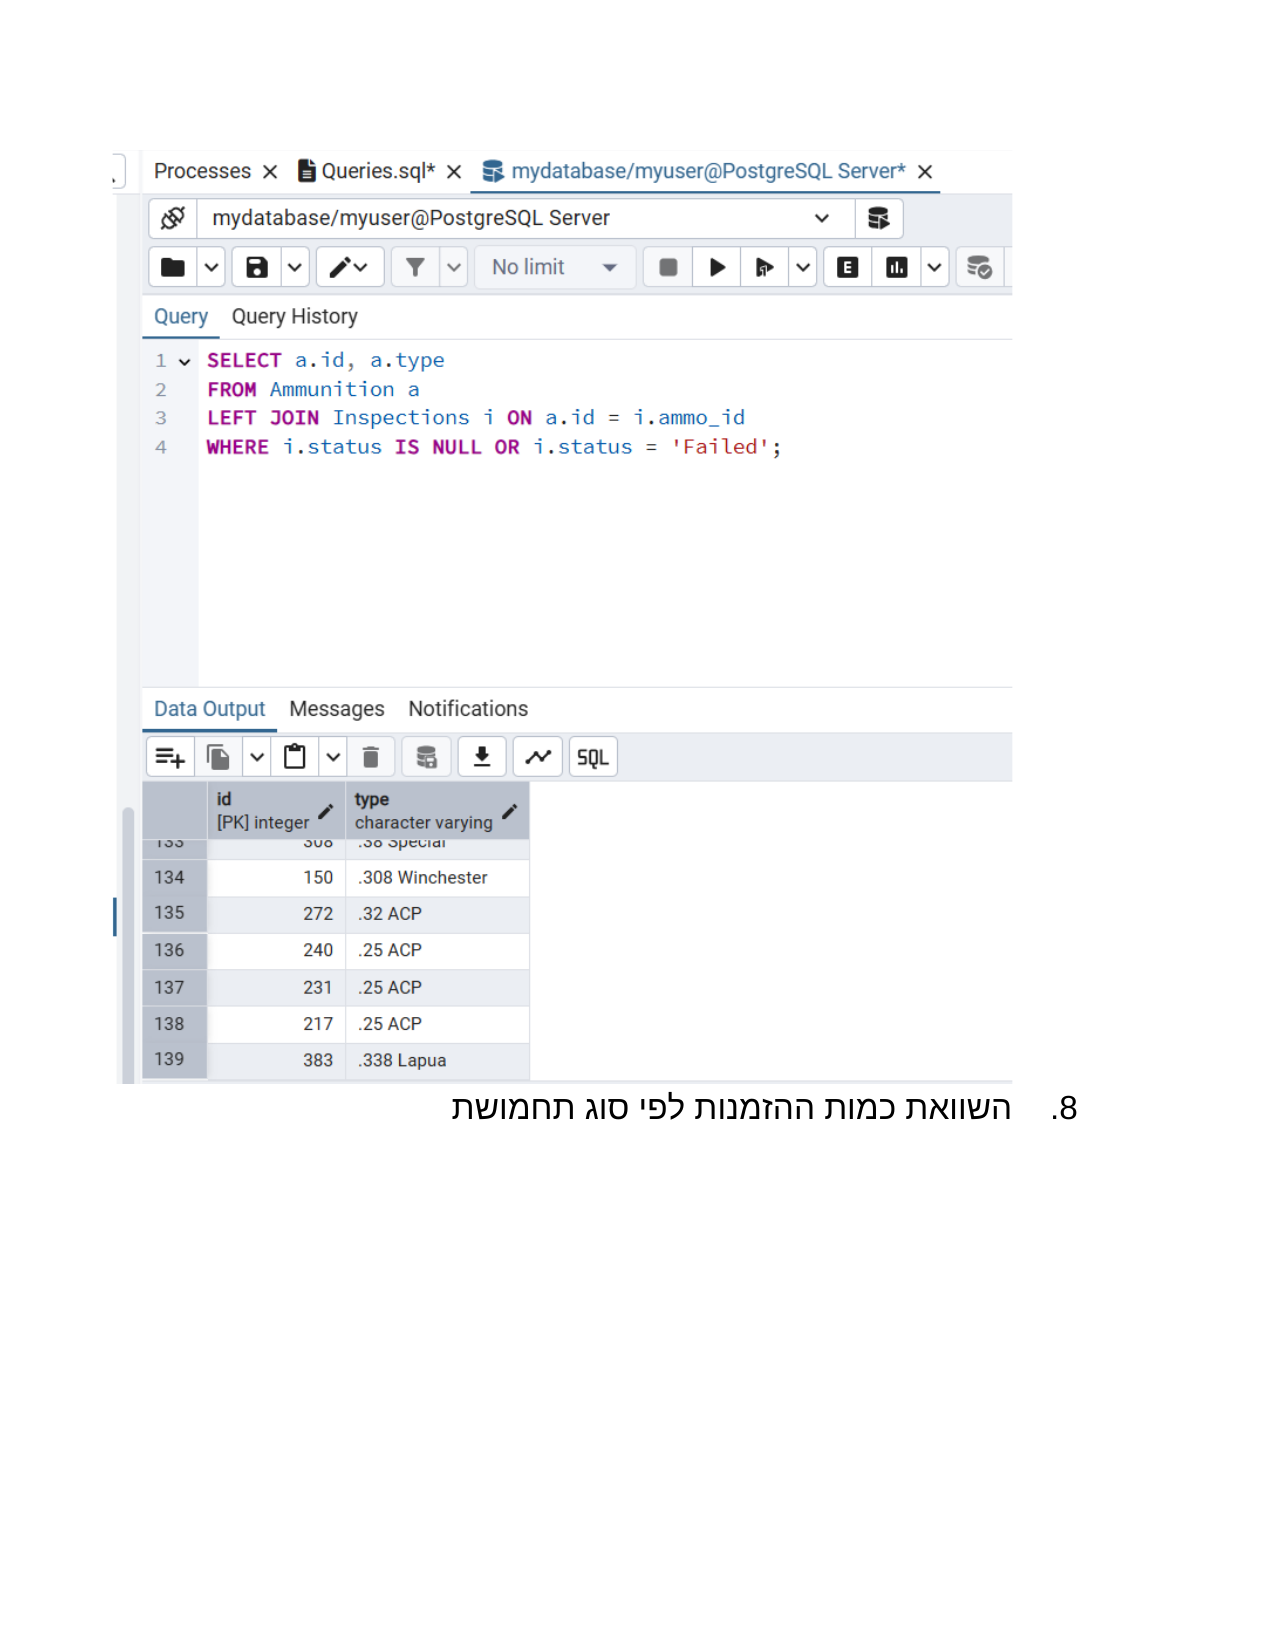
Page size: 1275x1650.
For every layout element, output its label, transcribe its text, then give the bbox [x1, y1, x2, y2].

picture [112, 150, 1013, 1084]
list השוואת כמות ההזמנות לפי סוג תחמושת [187, 1088, 1050, 1126]
